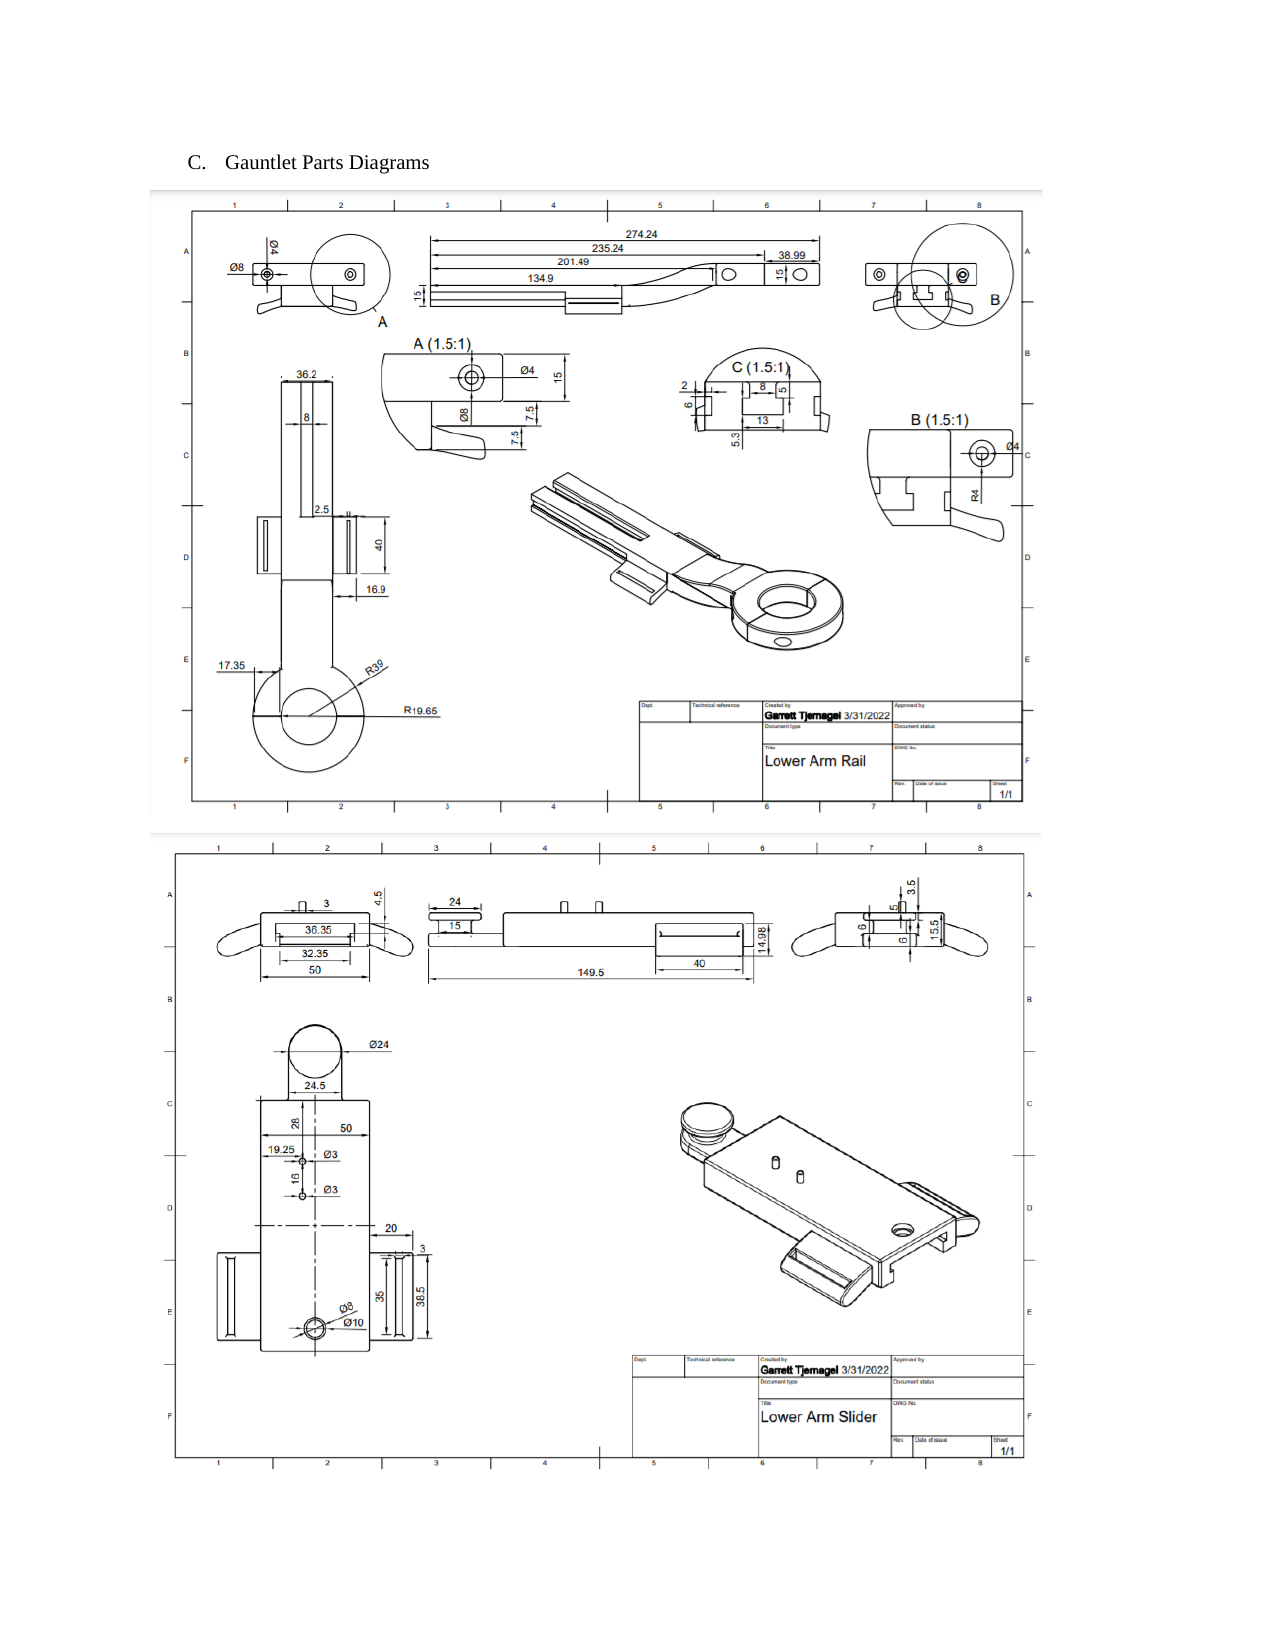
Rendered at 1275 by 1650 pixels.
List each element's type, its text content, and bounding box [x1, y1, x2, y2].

list Gauntlet Parts Diagrams [187, 150, 1125, 174]
picture [150, 833, 1042, 1474]
picture [150, 190, 1043, 817]
